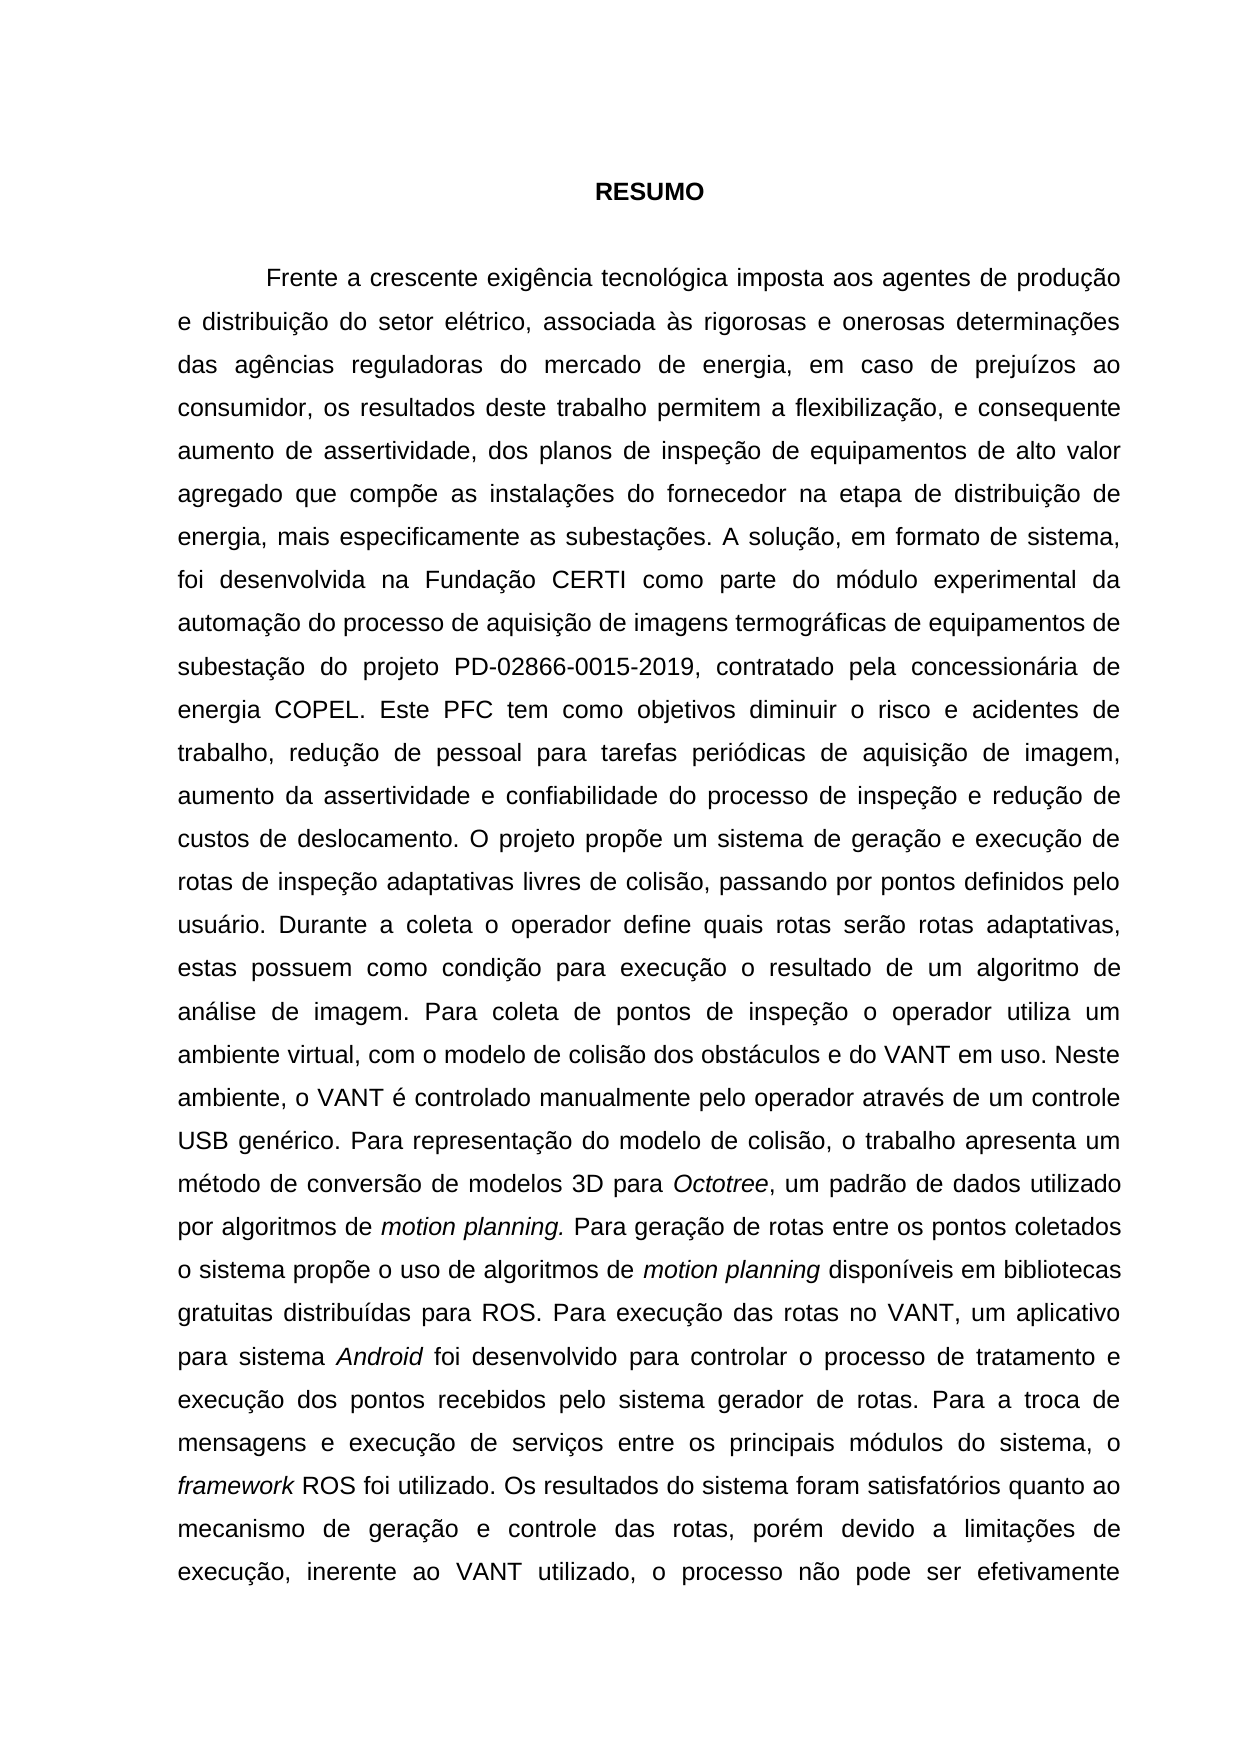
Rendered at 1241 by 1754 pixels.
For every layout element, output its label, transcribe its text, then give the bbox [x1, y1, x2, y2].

text ResumO [177, 177, 1122, 206]
